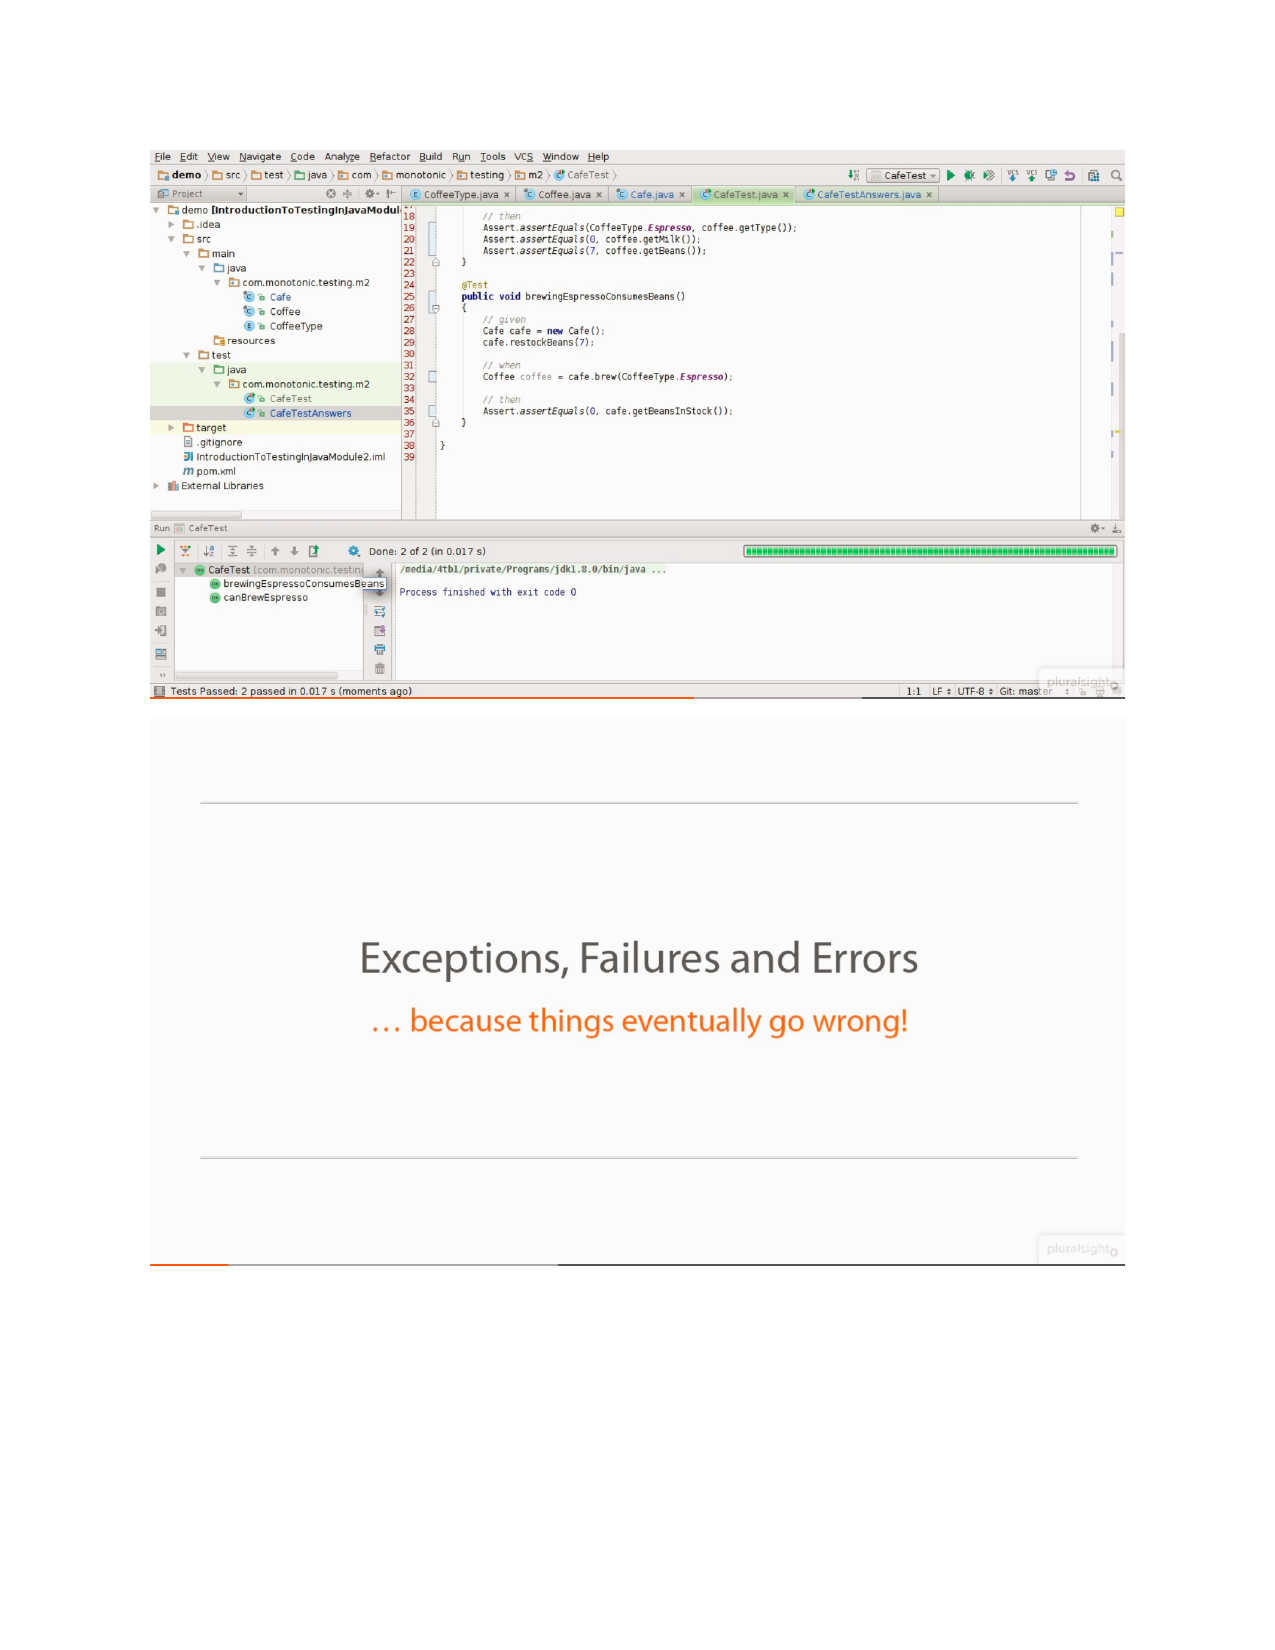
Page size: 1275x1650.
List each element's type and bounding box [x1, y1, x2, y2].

picture [150, 717, 1125, 1266]
picture [150, 150, 1125, 699]
